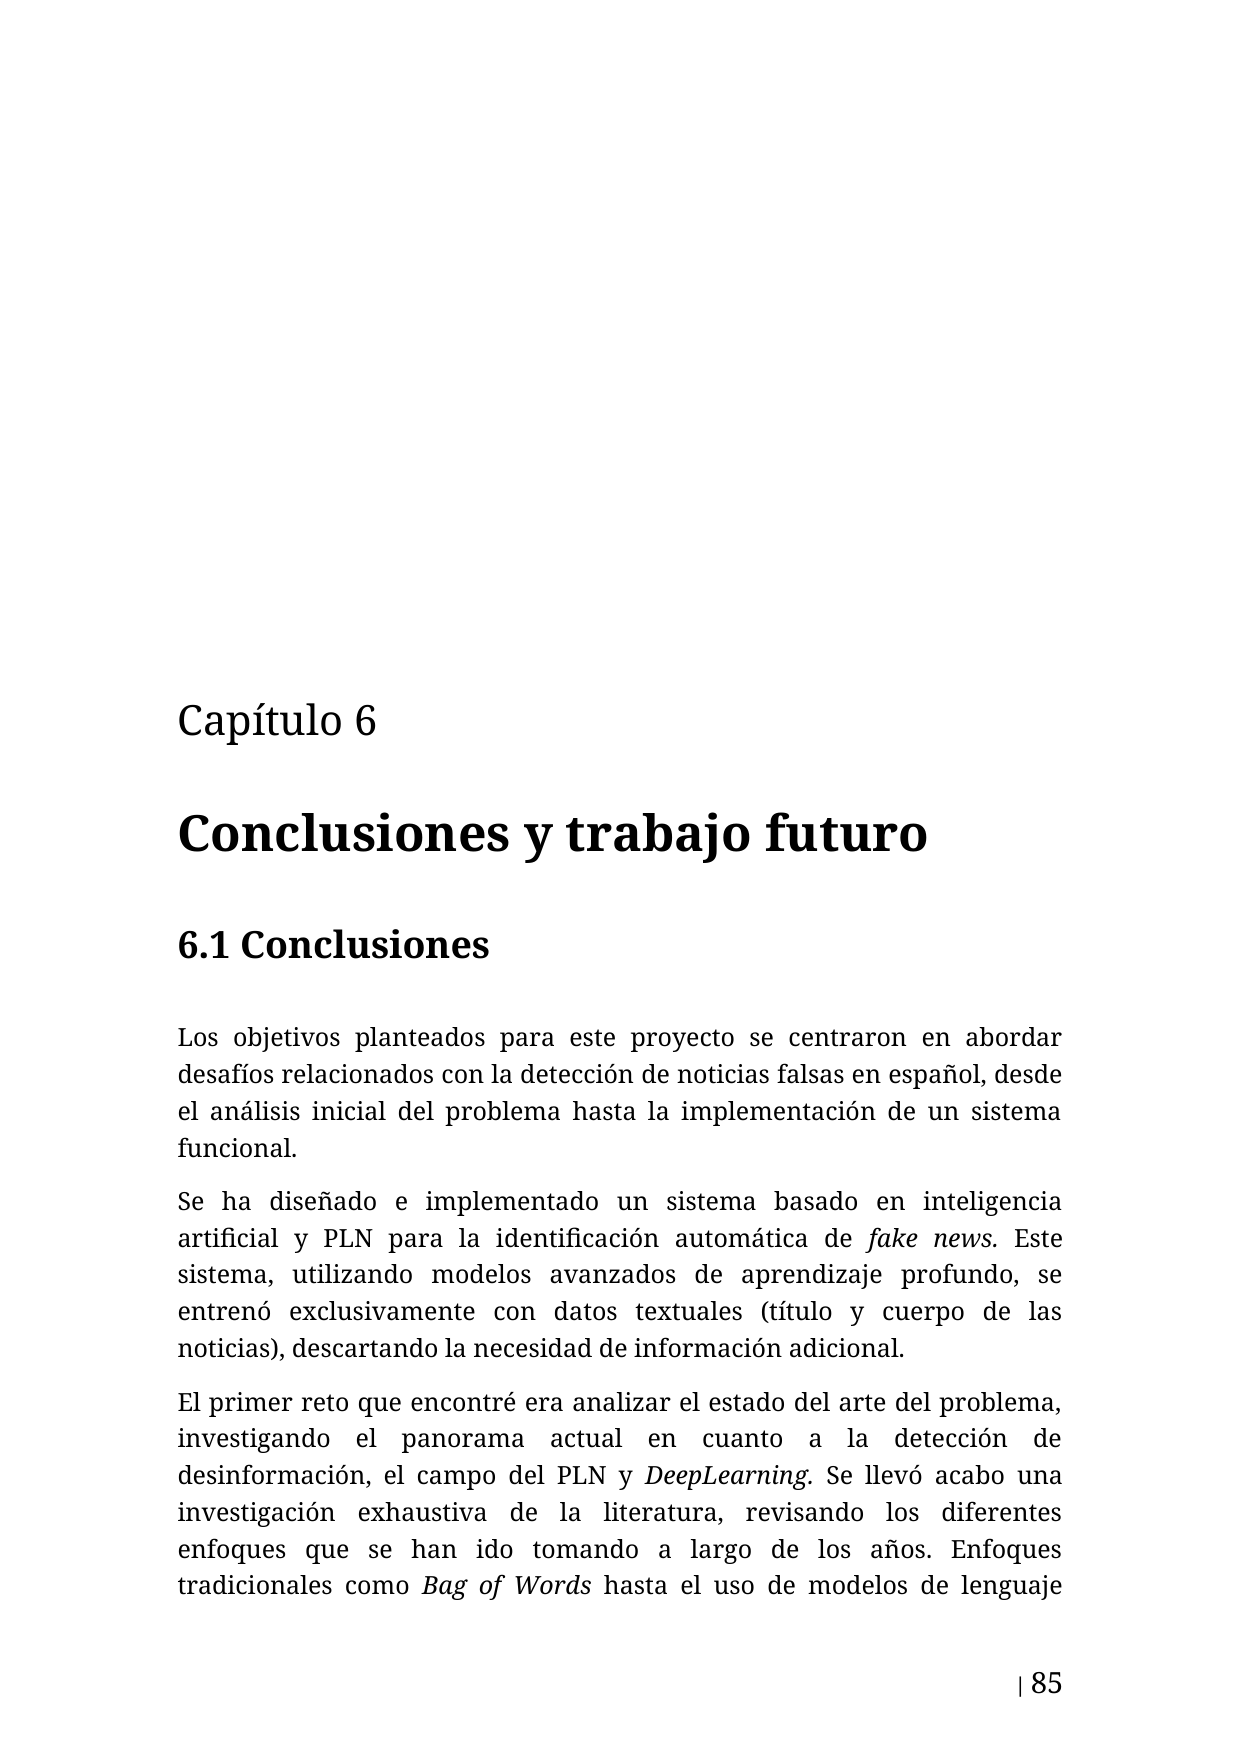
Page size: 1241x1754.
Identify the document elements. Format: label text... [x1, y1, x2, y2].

subtitle 6.1 Conclusiones [177, 918, 1063, 969]
text Se ha diseñado e implementado un sistema basado en inteligencia artificial y PLN para la identificación automática de fake news. Este sistema, utilizando modelos avanzados de aprendizaje profundo, se entrenó exclusivamente con datos textuales (título y cuerpo de las noticias), descartando la necesidad de información adicional. [177, 1184, 1063, 1365]
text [177, 1384, 1063, 1602]
text Los objetivos planteados para este proyecto se centraron en abordar desafíos relacionados con la detección de noticias falsas en español, desde el análisis inicial del problema hasta la implementación de un sistema funcional. [177, 1020, 1063, 1164]
subtitle Conclusiones y trabajo futuro [177, 797, 1063, 866]
